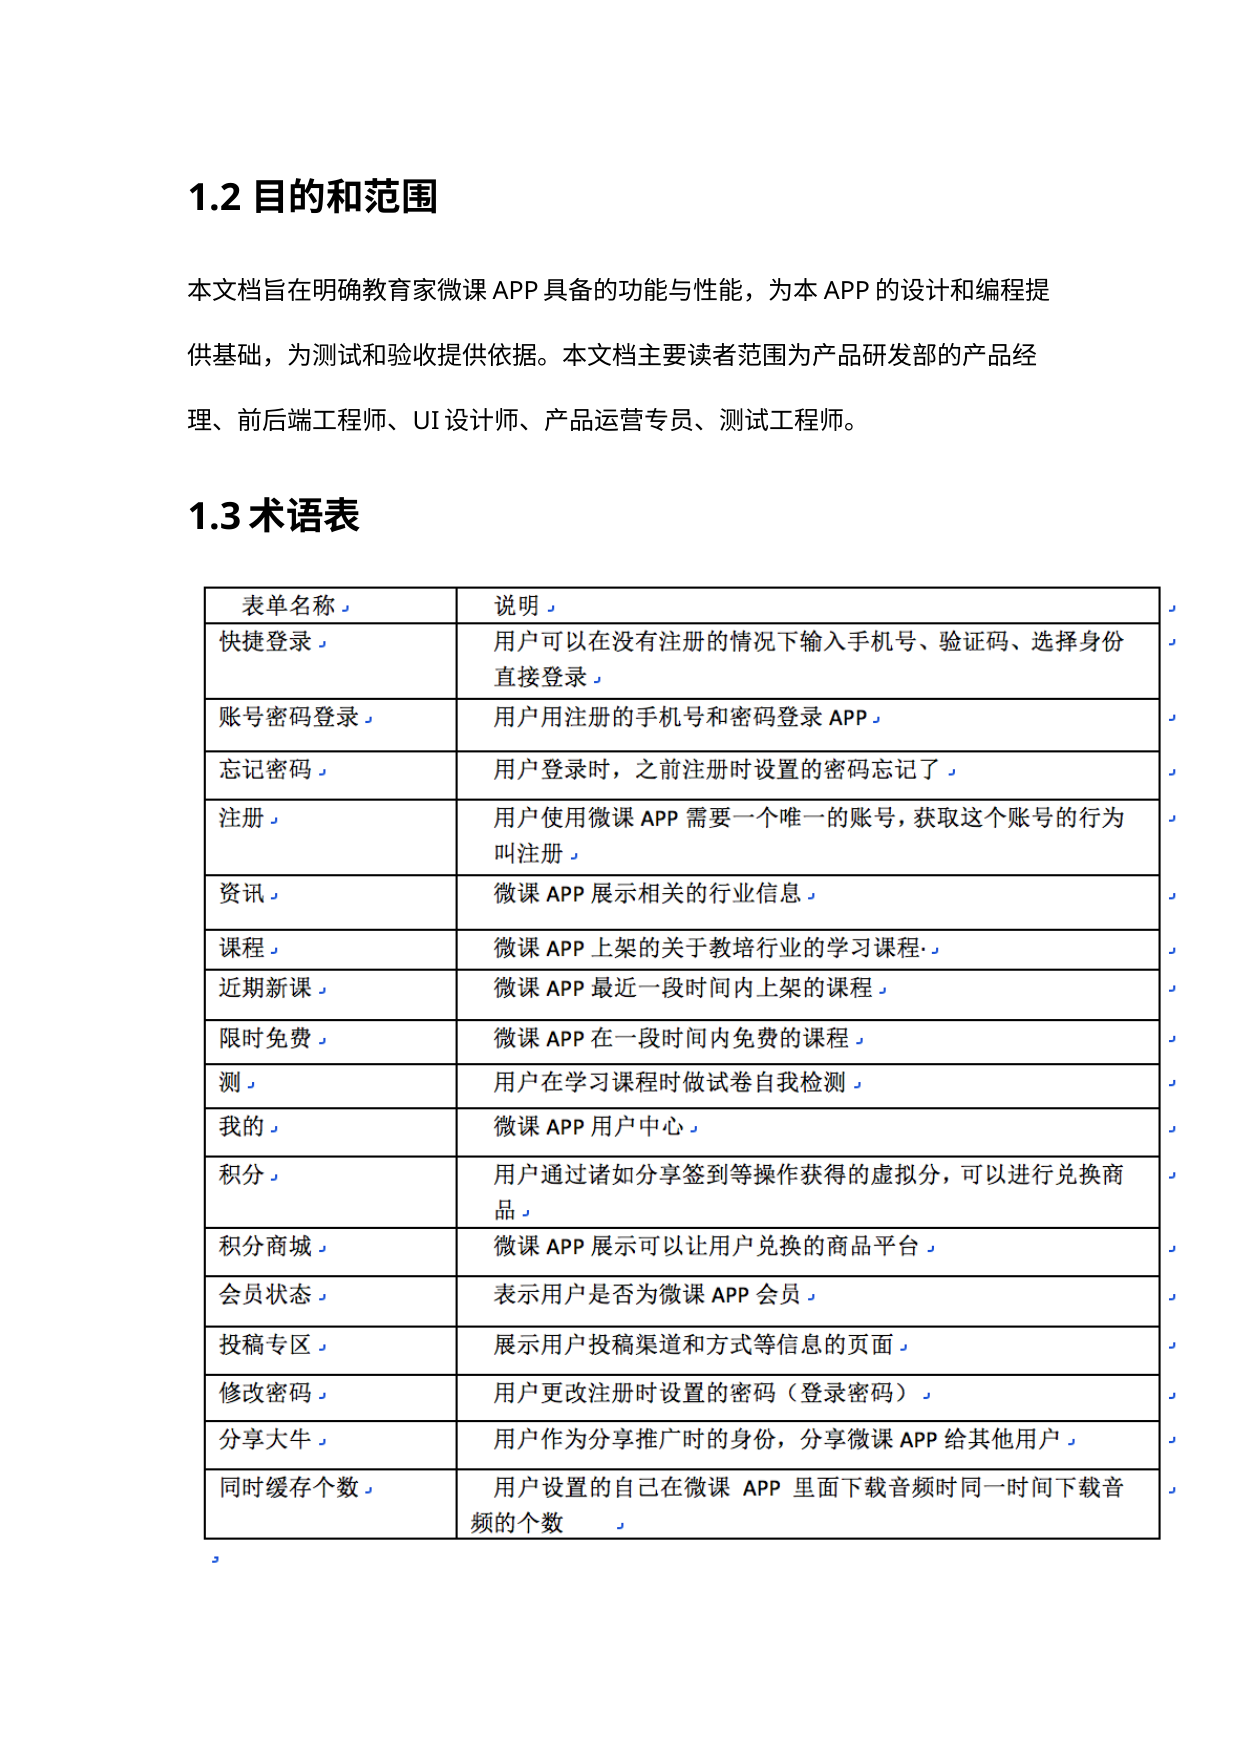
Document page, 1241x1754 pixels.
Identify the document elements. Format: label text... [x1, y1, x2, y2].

subtitle 1.2 目的和范围 [187, 162, 1053, 227]
subtitle 1.3术语表 [187, 480, 1053, 545]
picture [187, 574, 1211, 1567]
text 本文档旨在明确教育家微课APP具备的功能与性能，为本APP的设计和编程提供基础，为测试和验收提供依据。本文档主要读者范围为产品研发部的产品经理、前后端工程师、UI设计师、产品运营专员、测试工程师。 [187, 256, 1053, 451]
